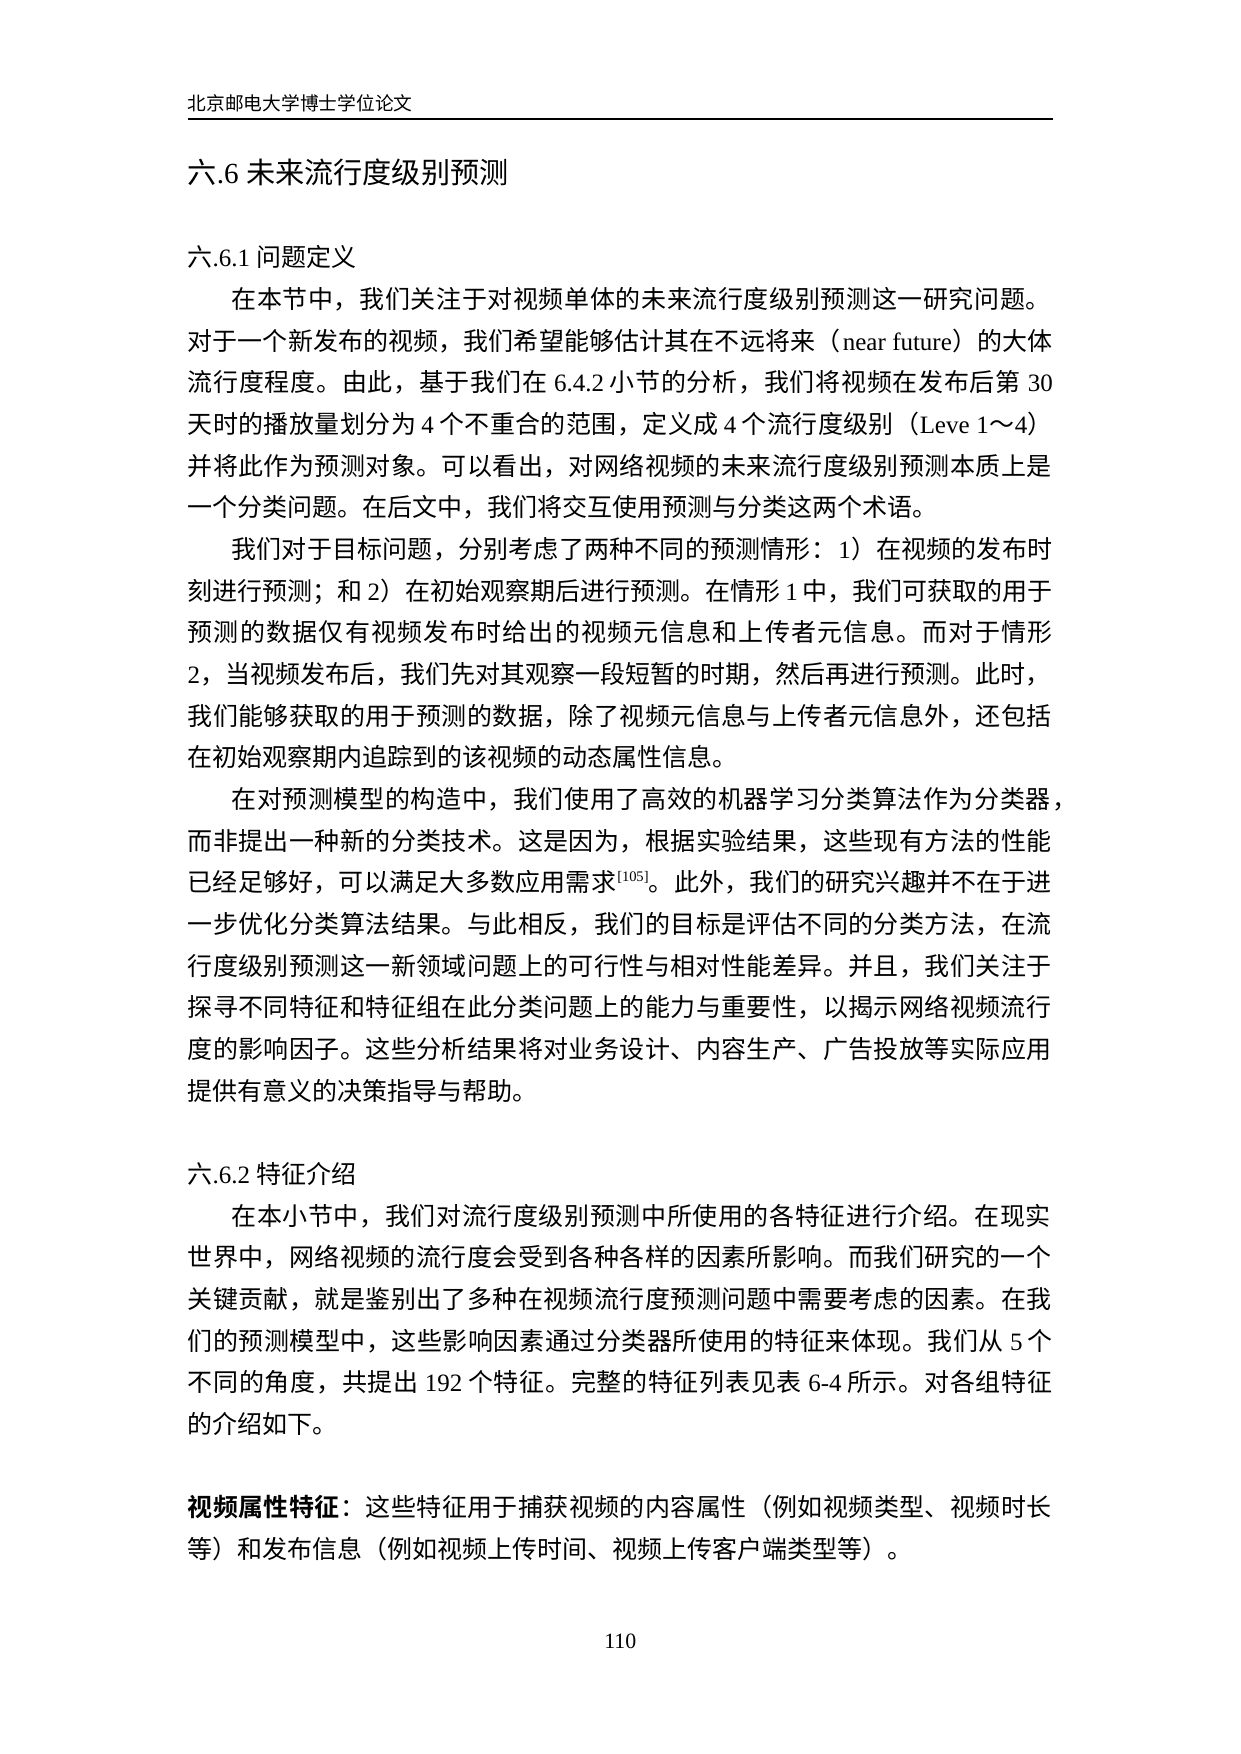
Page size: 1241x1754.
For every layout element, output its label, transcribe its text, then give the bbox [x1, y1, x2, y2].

text 在对预测模型的构造中，我们使用了高效的机器学习分类算法作为分类器，而非提出一种新的分类技术。这是因为，根据实验结果，这些现有方法的性能已经足够好，可以满足大多数应用需求[105]。此外，我们的研究兴趣并不在于进一步优化分类算法结果。与此相反，我们的目标是评估不同的分类方法，在流行度级别预测这一新领域问题上的可行性与相对性能差异。并且，我们关注于探寻不同特征和特征组在此分类问题上的能力与重要性，以揭示网络视频流行度的影响因子。这些分析结果将对业务设计、内容生产、广告投放等实际应用提供有意义的决策指导与帮助。 [187, 775, 1053, 1108]
text 问题定义 [187, 233, 1053, 275]
text 特征介绍 [187, 1150, 1053, 1192]
text 在本小节中，我们对流行度级别预测中所使用的各特征进行介绍。在现实世界中，网络视频的流行度会受到各种各样的因素所影响。而我们研究的一个关键贡献，就是鉴别出了多种在视频流行度预测问题中需要考虑的因素。在我们的预测模型中，这些影响因素通过分类器所使用的特征来体现。我们从5个不同的角度，共提出192个特征。完整的特征列表见表6-4所示。对各组特征的介绍如下。 [187, 1192, 1053, 1442]
text 在本节中，我们关注于对视频单体的未来流行度级别预测这一研究问题。对于一个新发布的视频，我们希望能够估计其在不远将来（near future）的大体流行度程度。由此，基于我们在6.4.2小节的分析，我们将视频在发布后第30天时的播放量划分为4个不重合的范围，定义成4个流行度级别（Leve 1～4）并将此作为预测对象。可以看出，对网络视频的未来流行度级别预测本质上是一个分类问题。在后文中，我们将交互使用预测与分类这两个术语。 [187, 275, 1053, 525]
text 未来流行度级别预测 [187, 150, 1053, 192]
text 我们对于目标问题，分别考虑了两种不同的预测情形：1）在视频的发布时刻进行预测；和2）在初始观察期后进行预测。在情形1中，我们可获取的用于预测的数据仅有视频发布时给出的视频元信息和上传者元信息。而对于情形2，当视频发布后，我们先对其观察一段短暂的时期，然后再进行预测。此时，我们能够获取的用于预测的数据，除了视频元信息与上传者元信息外，还包括在初始观察期内追踪到的该视频的动态属性信息。 [187, 525, 1053, 775]
text 视频属性特征：这些特征用于捕获视频的内容属性（例如视频类型、视频时长等）和发布信息（例如视频上传时间、视频上传客户端类型等）。 [187, 1483, 1053, 1567]
